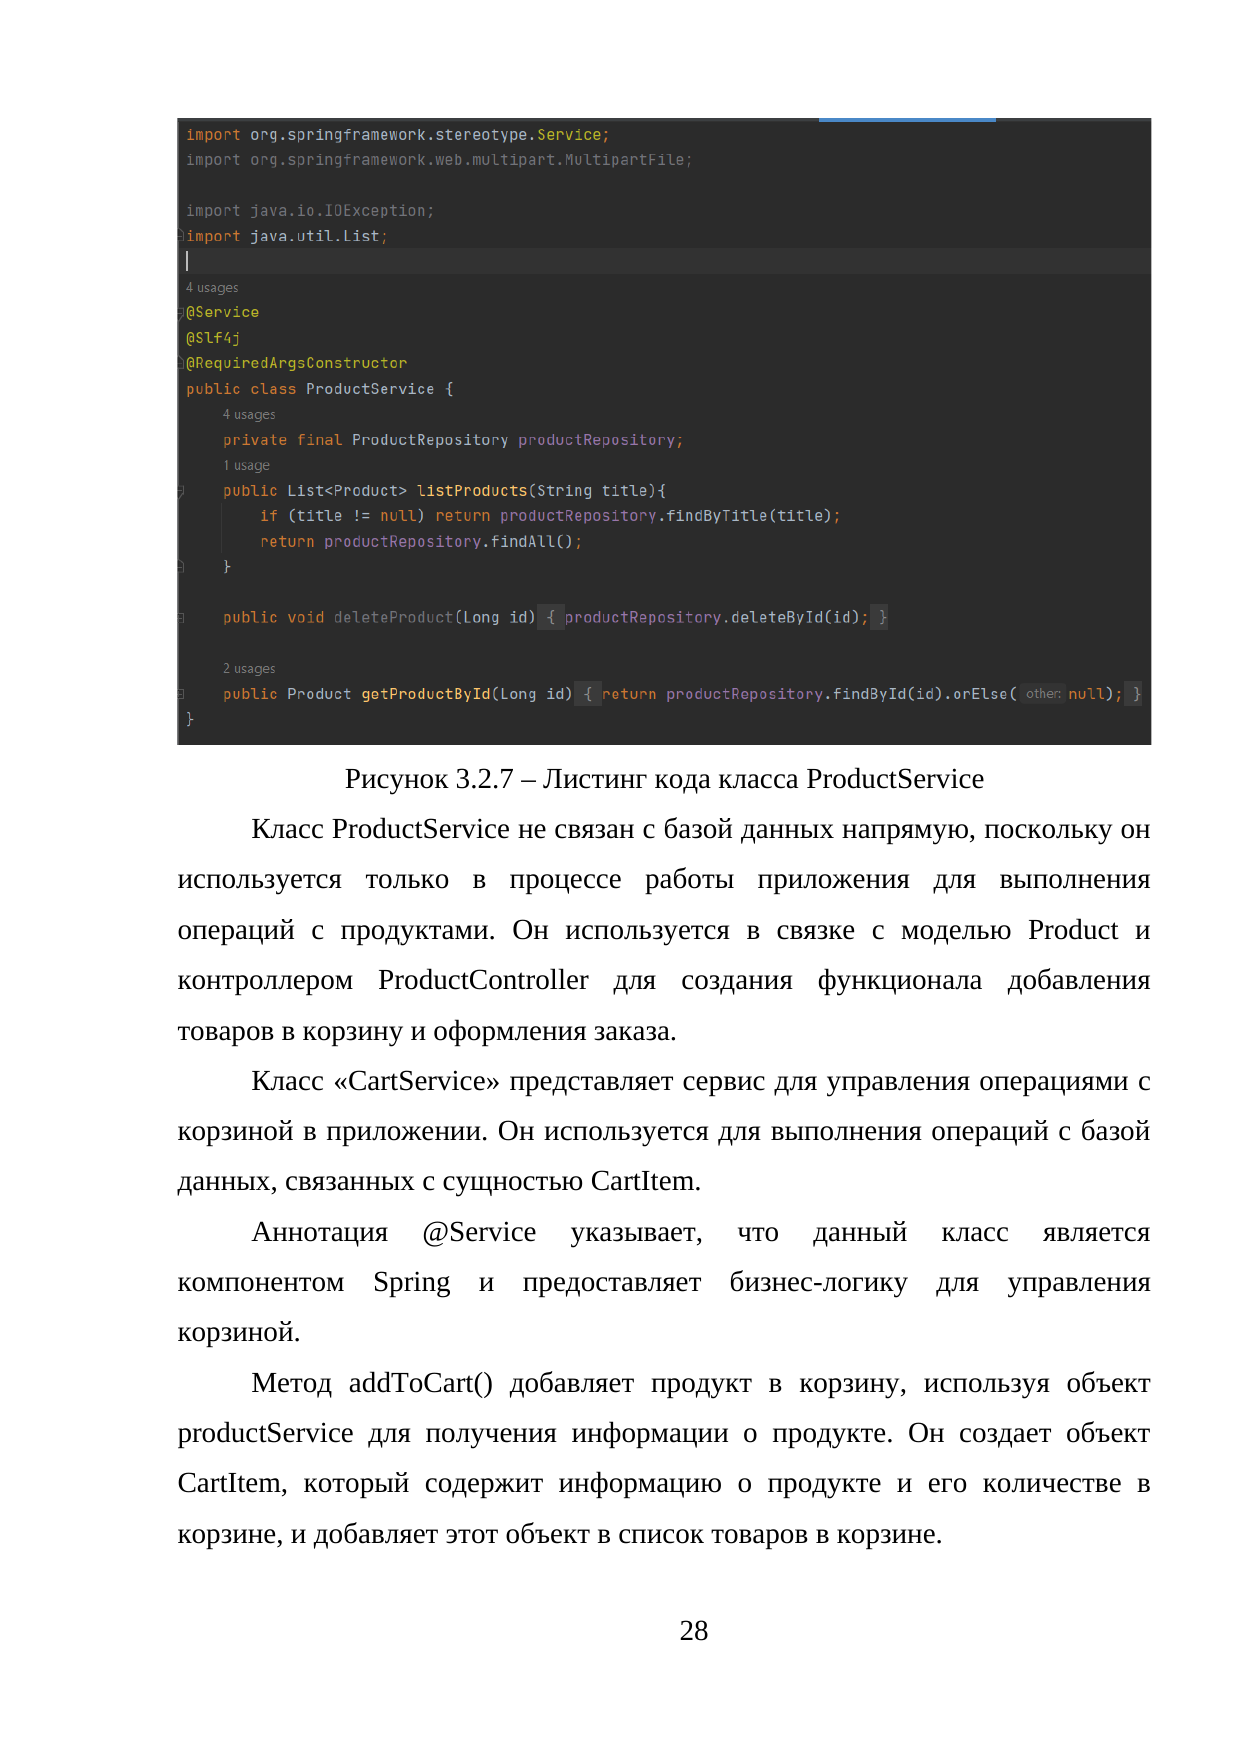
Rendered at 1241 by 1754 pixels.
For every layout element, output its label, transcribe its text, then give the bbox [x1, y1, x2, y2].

picture [177, 118, 1152, 745]
text Класс «CartService» представляет сервис для управления операциями с корзиной в приложении. Он используется для выполнения операций с базой данных, связанных с сущностью CartItem. [177, 1063, 1152, 1197]
text Метод addToCart() добавляет продукт в корзину, используя объект productService для получения информации о продукте. Он создает объект CartItem, который содержит информацию о продукте и его количестве в корзине, и добавляет этот объект в список товаров в корзине. [177, 1365, 1152, 1549]
text Аннотация @Service указывает, что данный класс является компонентом Spring и предоставляет бизнес-логику для управления корзиной. [177, 1214, 1152, 1348]
text Класс ProductService не связан с базой данных напрямую, поскольку он используется только в процессе работы приложения для выполнения операций с продуктами. Он используется в связке с моделью Product и контроллером ProductController для создания функционала добавления товаров в корзину и оформления заказа. [177, 811, 1152, 1046]
text Рисунок 3.2.7 – Листинг кода класса ProductService [177, 761, 1152, 794]
